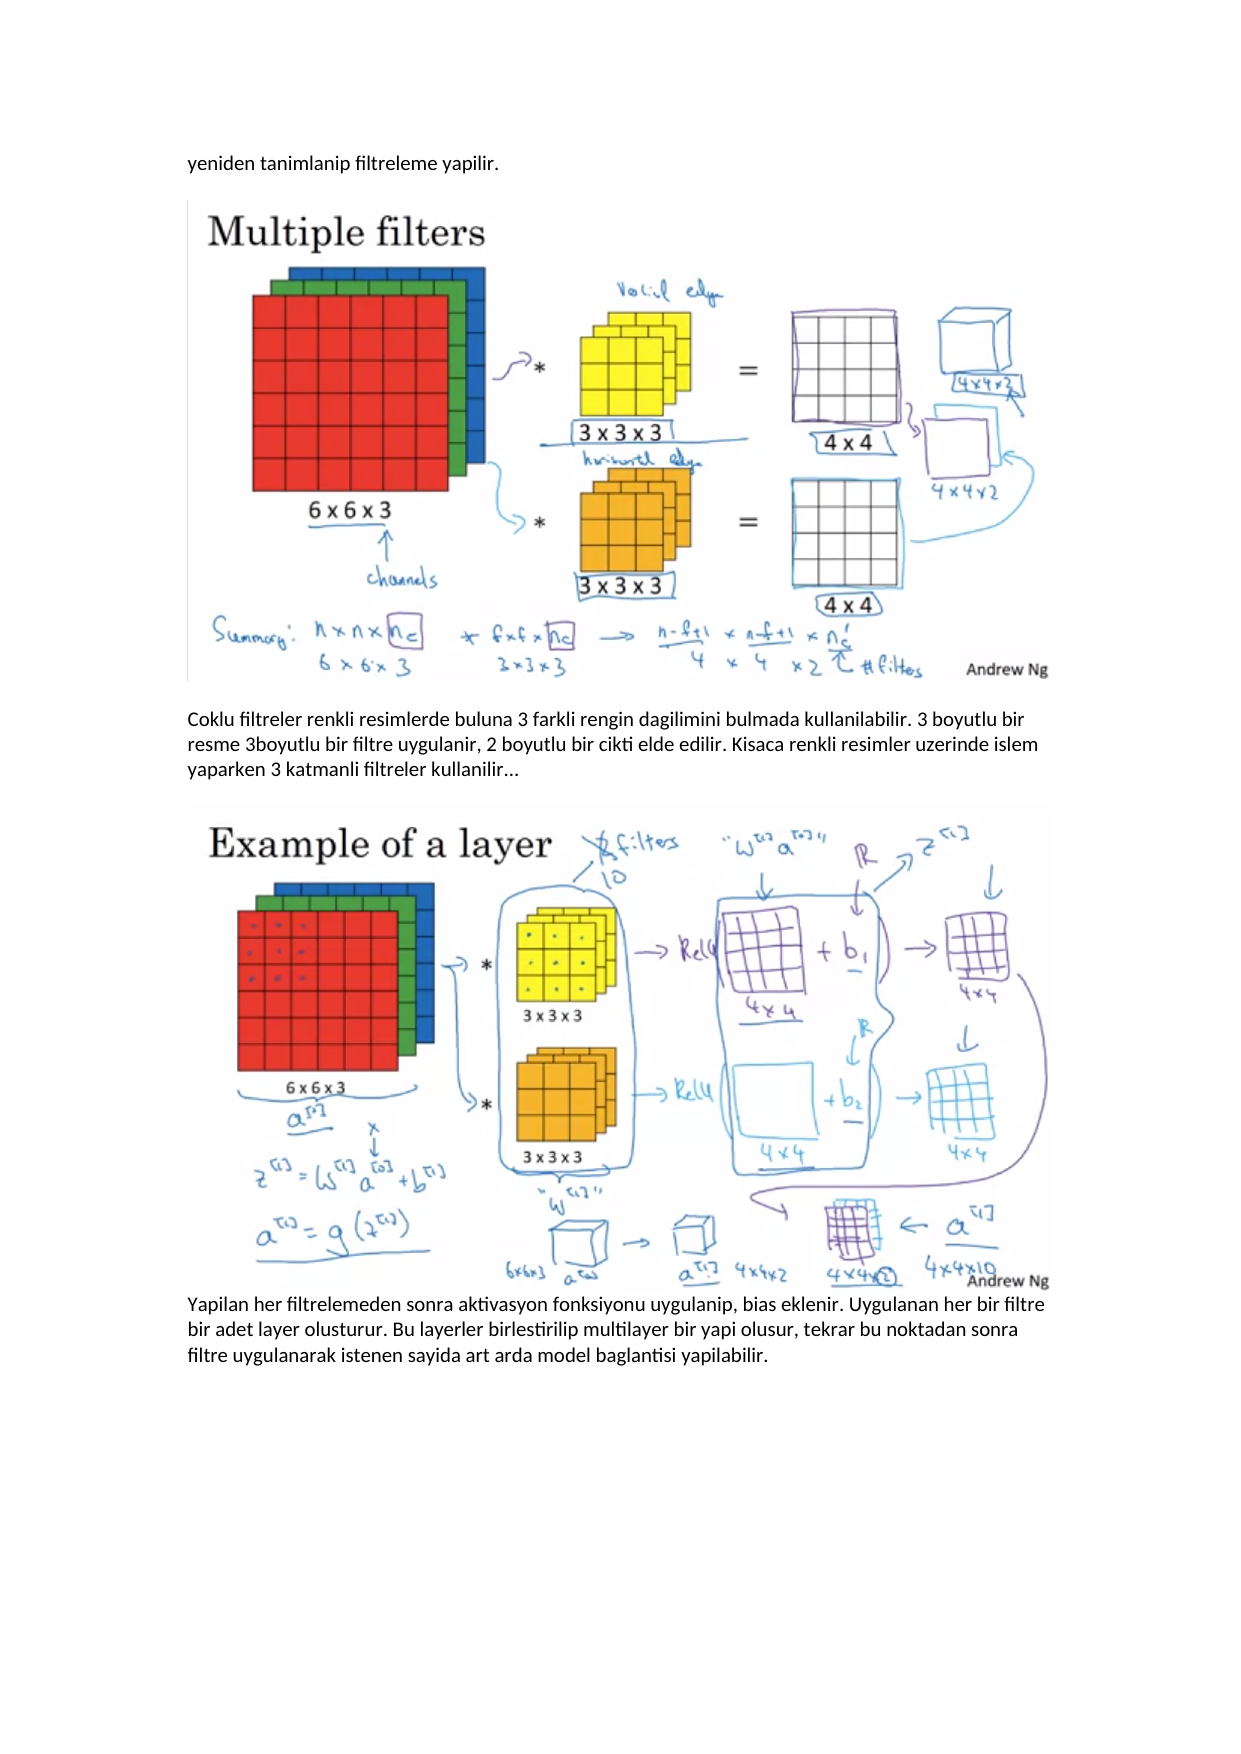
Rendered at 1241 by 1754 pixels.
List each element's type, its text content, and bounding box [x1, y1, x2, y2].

text Coklu filtreler renkli resimlerde buluna 3 farkli rengin dagilimini bulmada kullanilabilir. 3 boyutlu bir resme 3boyutlu bir filtre uygulanir, 2 boyutlu bir cikti elde edilir. Kisaca renkli resimler uzerinde islem yaparken 3 katmanli filtreler kullanilir... [187, 706, 1053, 782]
picture [187, 200, 1052, 681]
text Yapilan her filtrelemeden sonra aktivasyon fonksiyonu uygulanip, bias eklenir. Uygulanan her bir filtre bir adet layer olusturur. Bu layerler birlestirilip multilayer bir yapi olusur, tekrar bu noktadan sonra filtre uygulanarak istenen sayida art arda model baglantisi yapilabilir. [187, 1291, 1053, 1367]
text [187, 150, 1053, 175]
picture [187, 807, 1053, 1291]
